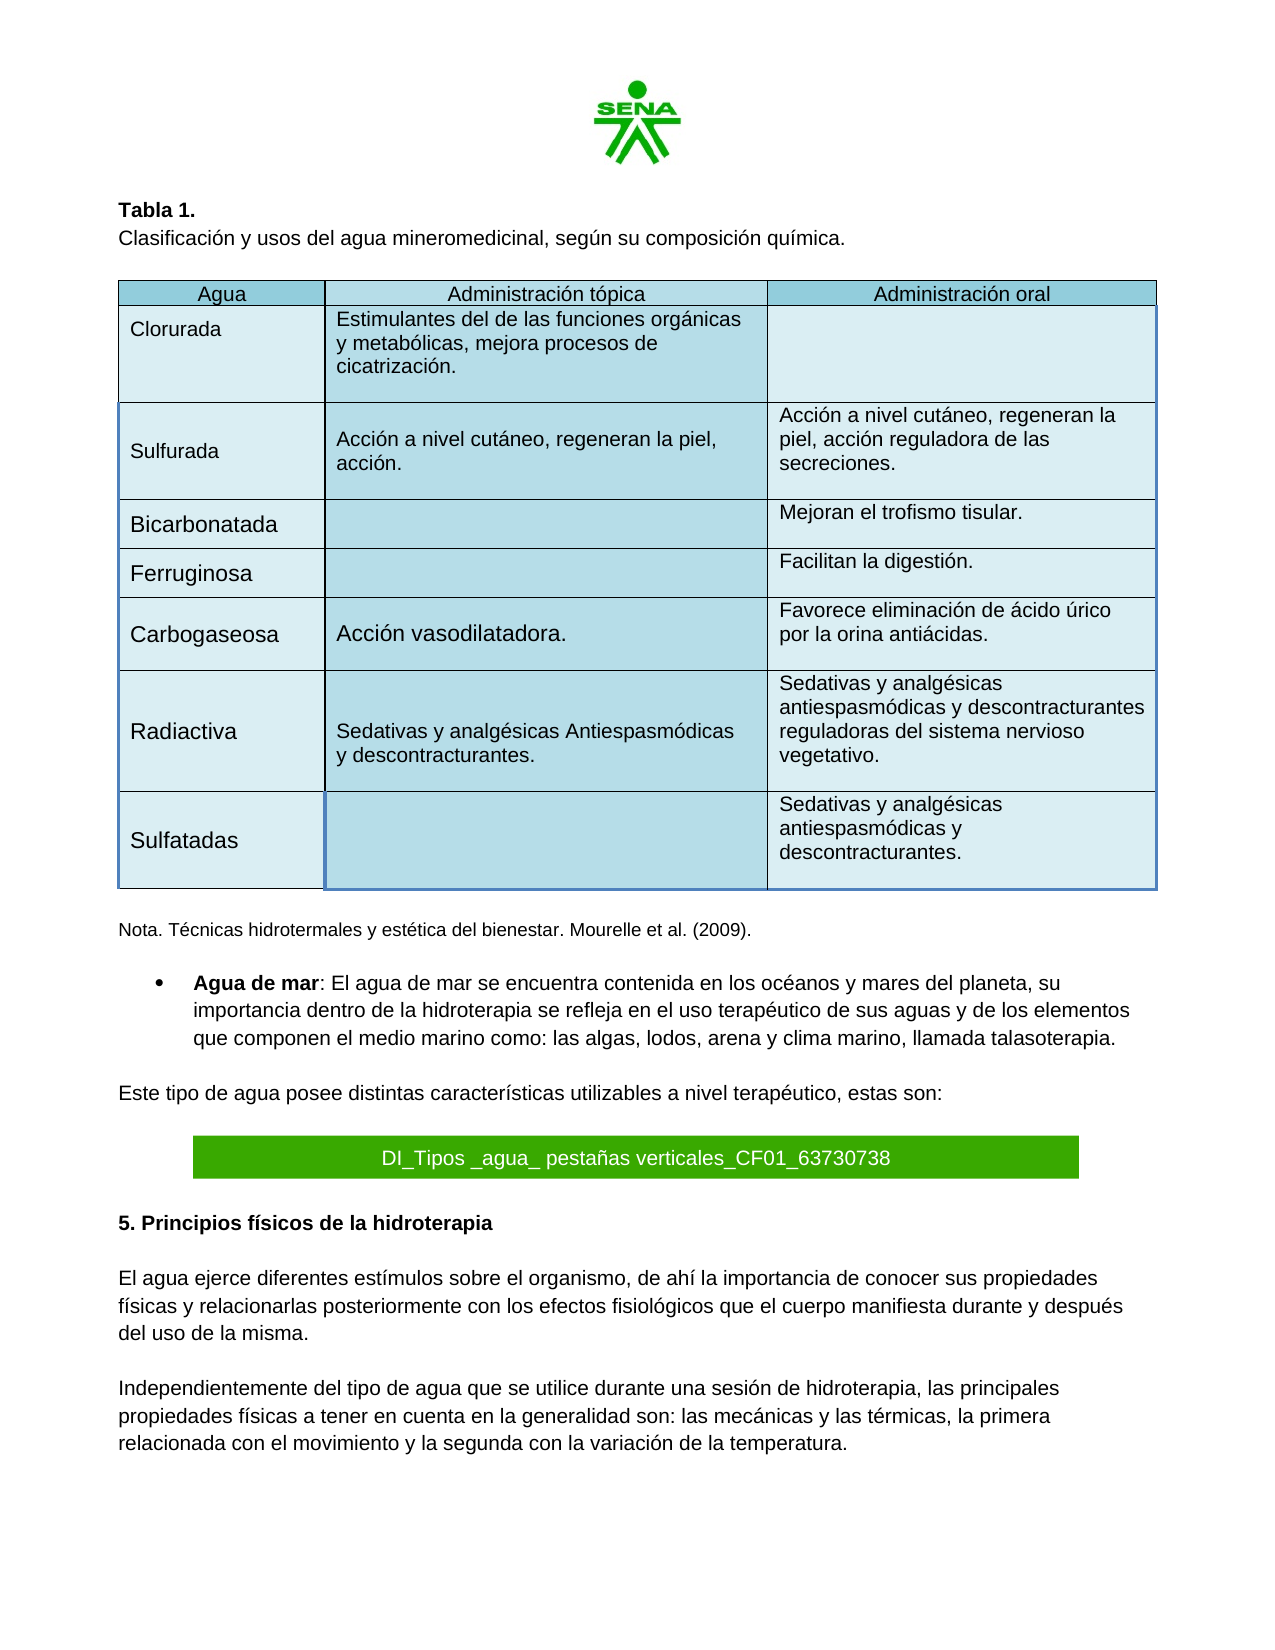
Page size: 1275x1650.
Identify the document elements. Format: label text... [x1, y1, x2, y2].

table_cell [326, 549, 767, 597]
table_cell Sedativas y analgésicas Antiespasmódicas y descontracturantes. [326, 671, 767, 791]
table_cell [768, 306, 1155, 402]
table_cell Bicarbonatada [120, 500, 324, 548]
table_header Agua [119, 281, 324, 305]
table_cell Mejoran el trofismo tisular. [768, 500, 1155, 548]
text Este tipo de agua posee distintas características utilizables a nivel terapéutico, estas son: [118, 1081, 1157, 1105]
table_cell Sulfatadas [120, 792, 323, 888]
table_cell Facilitan la digestión. [768, 549, 1155, 597]
table_cell Acción a nivel cutáneo, regeneran la piel, acción reguladora de las secreciones. [768, 403, 1155, 499]
table_cell Estimulantes del de las funciones orgánicas y metabólicas, mejora procesos de cicatrización. [326, 306, 767, 402]
table_header Administración tópica [326, 281, 767, 305]
table_cell Sulfurada [120, 403, 324, 499]
table_header Administración oral [768, 281, 1156, 305]
table_cell [327, 792, 767, 888]
table_cell Acción a nivel cutáneo, regeneran la piel, acción. [326, 403, 767, 499]
table_cell Ferruginosa [120, 549, 324, 597]
table_cell Favorece eliminación de ácido úrico por la orina antiácidas. [768, 598, 1155, 670]
table_cell Sedativas y analgésicas antiespasmódicas y descontracturantes. [768, 792, 1155, 888]
table_cell Sedativas y analgésicas antiespasmódicas y descontracturantes reguladoras del sistema nervioso vegetativo. [768, 671, 1155, 791]
text El agua ejerce diferentes estímulos sobre el organismo, de ahí la importancia de conocer sus propiedades físicas y relacionarlas posteriormente con los efectos fisiológicos que el cuerpo manifiesta durante y después del uso de la misma. [118, 1266, 1157, 1345]
text Tabla 1. [118, 198, 1157, 222]
text Independientemente del tipo de agua que se utilice durante una sesión de hidroterapia, las principales propiedades físicas a tener en cuenta en la generalidad son: las mecánicas y las térmicas, la primera relacionada con el movimiento y la segunda con la variación de la temperatura. [118, 1376, 1157, 1455]
table_cell Carbogaseosa [120, 598, 324, 670]
table_cell Acción vasodilatadora. [326, 598, 767, 670]
table_cell [326, 500, 767, 548]
list Agua de mar: El agua de mar se encuentra contenida en los océanos y mares del planeta, su importancia dentro de la hidroterapia se refleja en el uso terapéutico de sus aguas y de los elementos que componen el medio marino como: las algas, lodos, arena y clima marino, llamada talasoterapia. [156, 971, 1157, 1050]
picture [588, 75, 687, 172]
text Nota. Técnicas hidrotermales y estética del bienestar. Mourelle et al. (2009). [118, 918, 1157, 940]
text 5. Principios físicos de la hidroterapia [118, 1211, 1157, 1235]
text Clasificación y usos del agua mineromedicinal, según su composición química. [118, 225, 1157, 249]
table_cell Radiactiva [120, 671, 324, 791]
table_cell Clorurada [119, 306, 324, 402]
